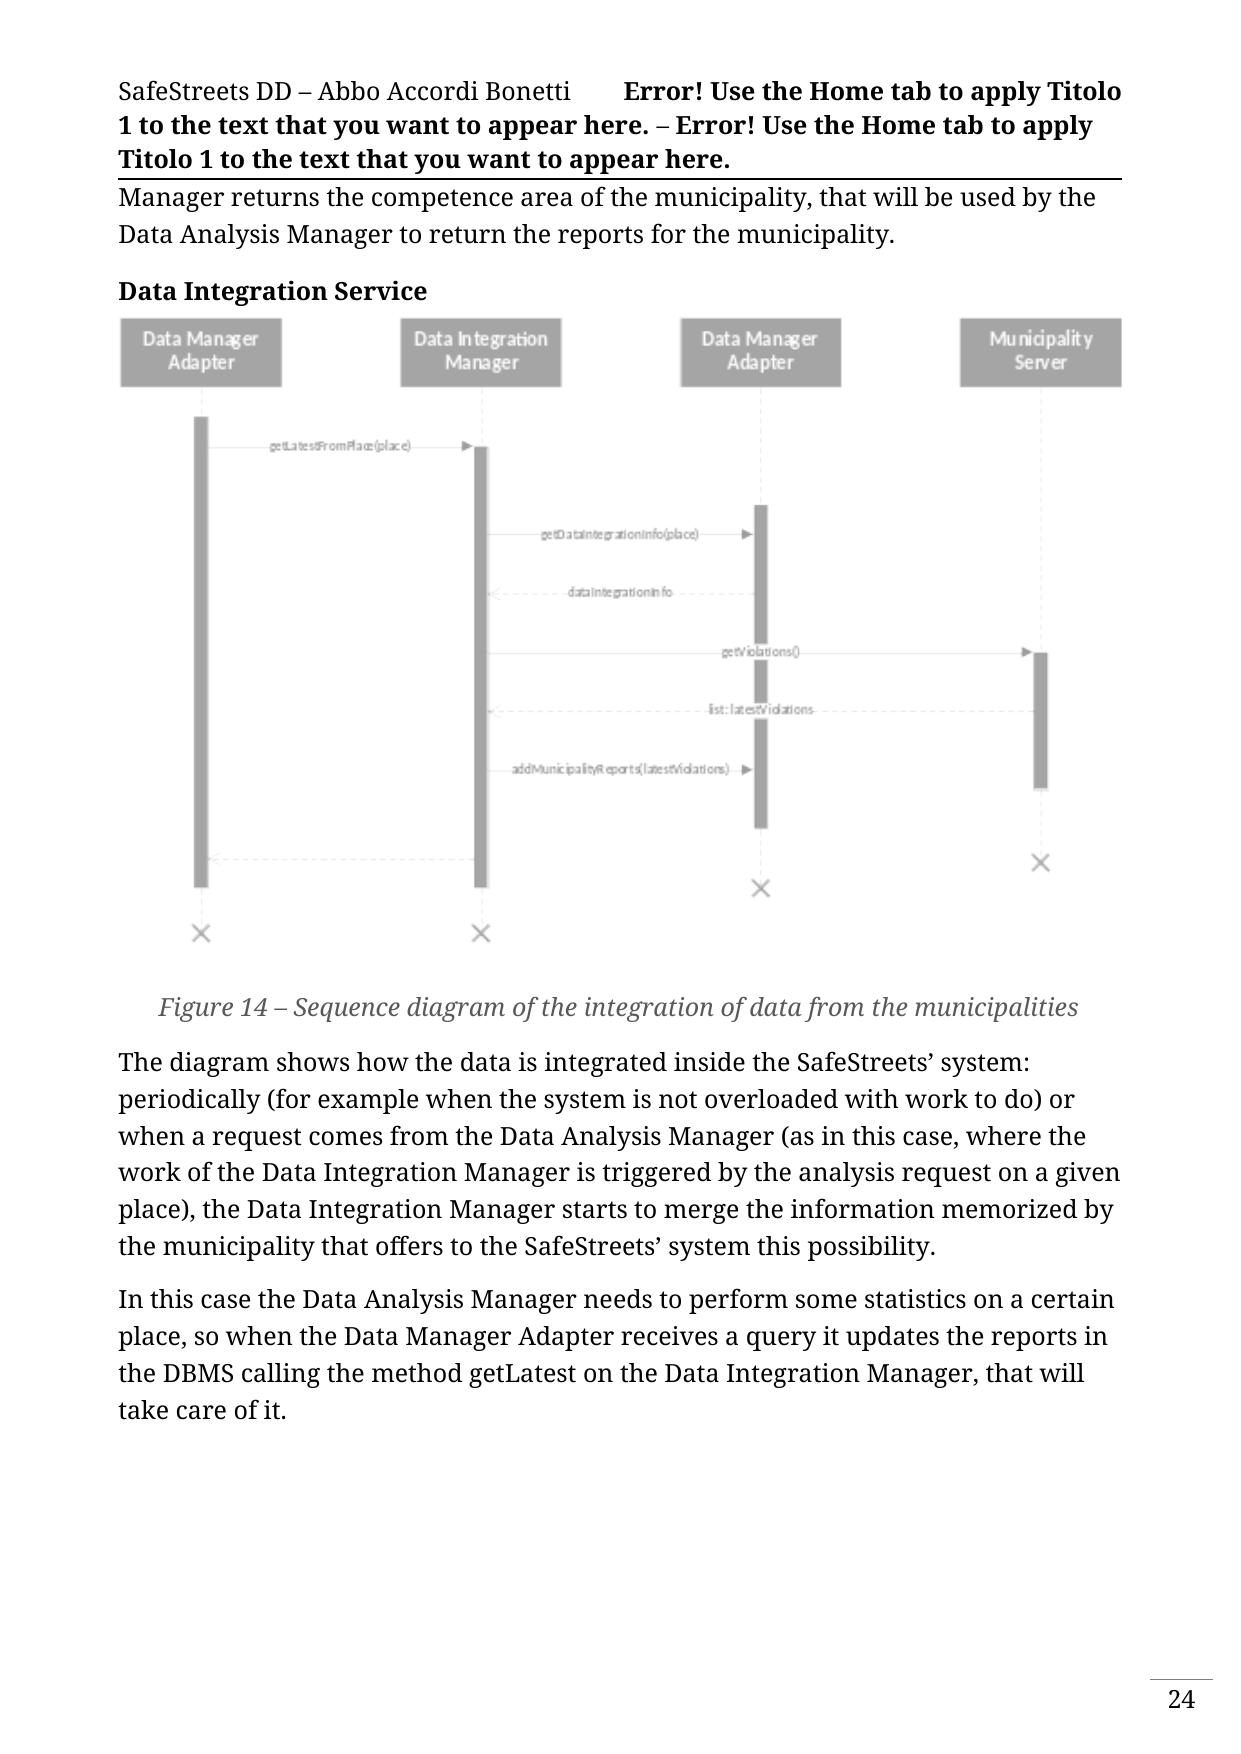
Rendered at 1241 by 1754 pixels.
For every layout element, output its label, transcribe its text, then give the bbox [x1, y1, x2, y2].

text The diagram shows how the data is integrated inside the SafeStreets’ system: periodically (for example when the system is not overloaded with work to do) or when a request comes from the Data Analysis Manager (as in this case, where the work of the Data Integration Manager is triggered by the analysis request on a given place), the Data Integration Manager starts to merge the information memorized by the municipality that offers to the SafeStreets’ system this possibility. [118, 1045, 1122, 1263]
subtitle Data Integration Service [118, 274, 1122, 308]
text Figure 14 – Sequence diagram of the integration of data from the municipalities [118, 990, 1122, 1024]
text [118, 180, 1122, 250]
text In this case the Data Analysis Manager needs to perform some statistics on a certain place, so when the Data Manager Adapter receives a query it updates the reports in the DBMS calling the method getLatest on the Data Integration Manager, that will take care of it. [118, 1282, 1122, 1426]
